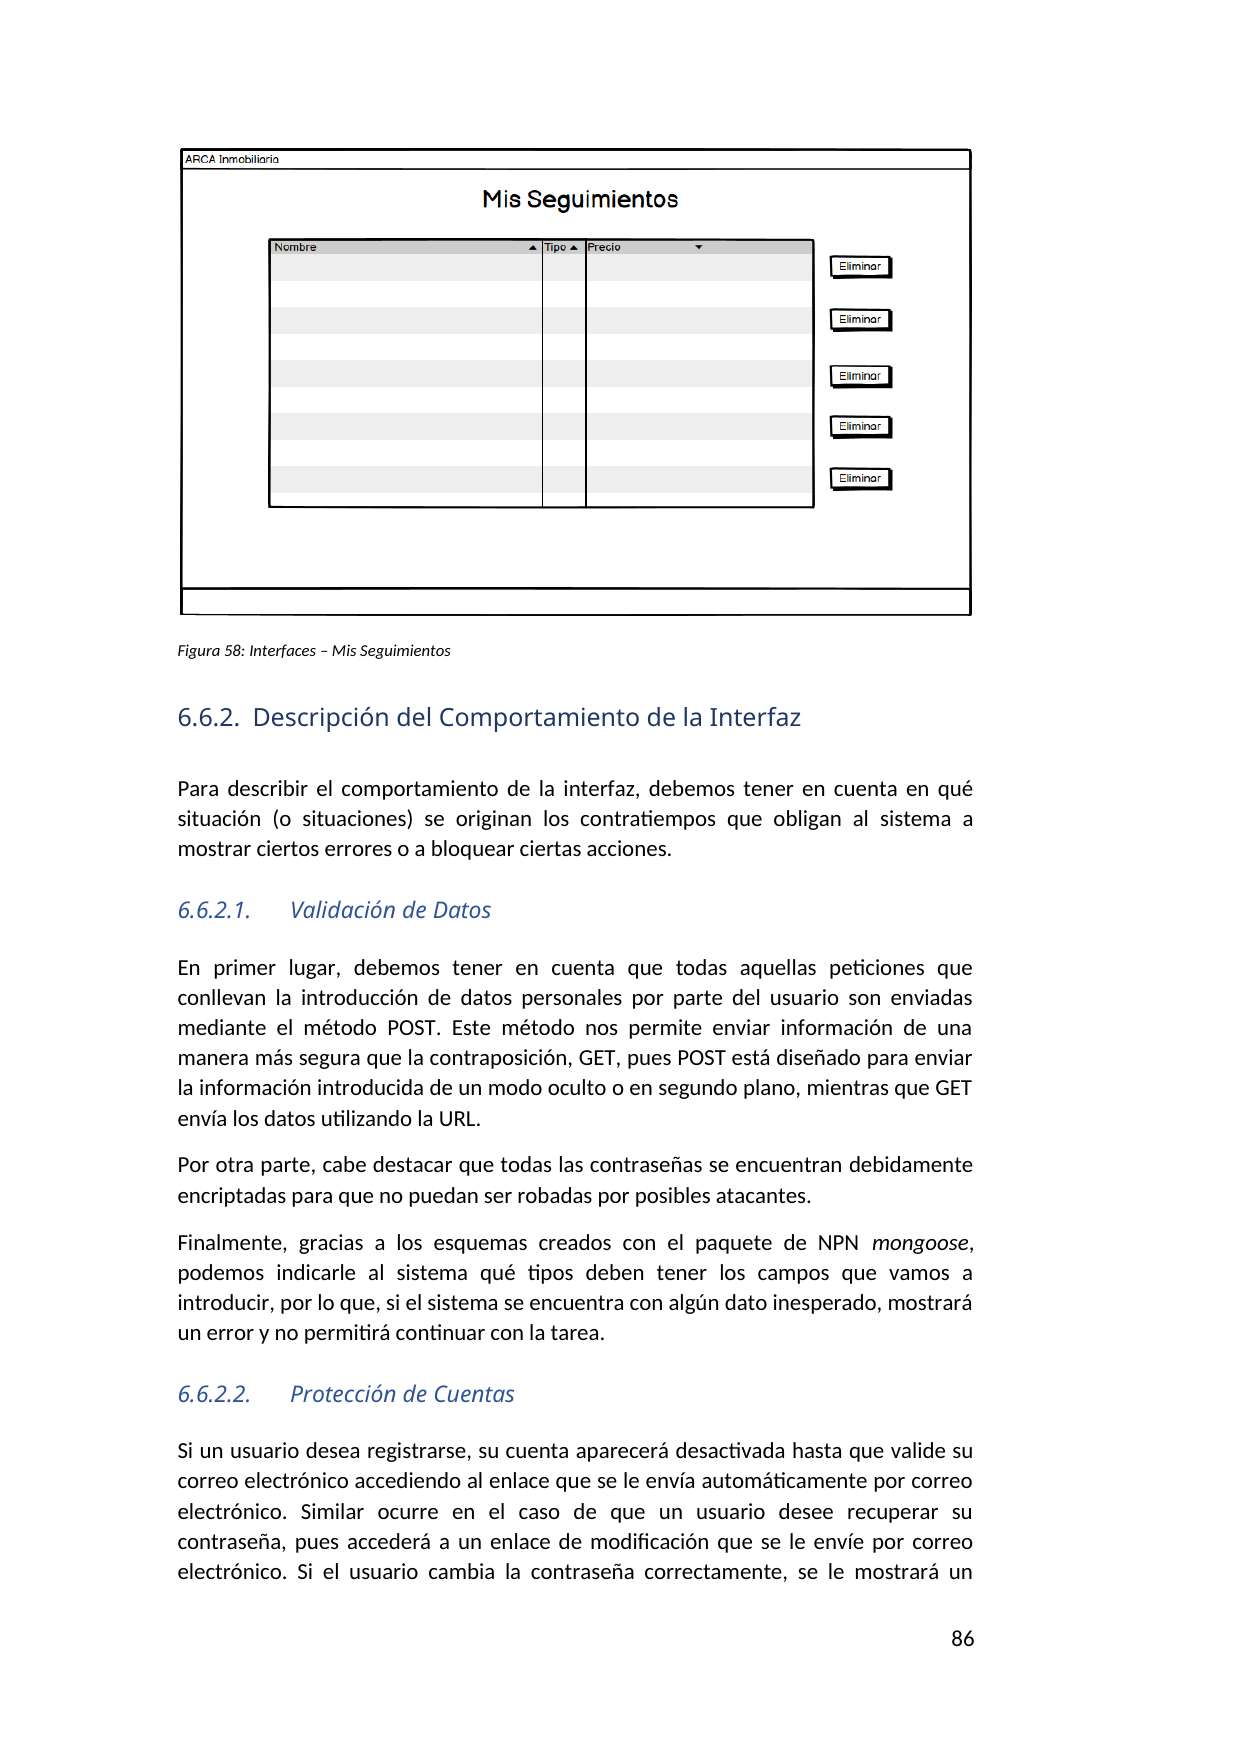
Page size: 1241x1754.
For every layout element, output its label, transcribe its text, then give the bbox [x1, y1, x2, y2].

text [177, 1436, 974, 1585]
text En primer lugar, debemos tener en cuenta que todas aquellas peticiones que conllevan la introducción de datos personales por parte del usuario son enviadas mediante el método POST. Este método nos permite enviar información de una manera más segura que la contraposición, GET, pues POST está diseñado para enviar la información introducida de un modo oculto o en segundo plano, mientras que GET envía los datos utilizando la URL. [177, 953, 974, 1132]
text Figura 58: Interfaces – Mis Seguimientos [177, 641, 974, 661]
picture [177, 147, 975, 622]
subtitle Validación de Datos [177, 894, 974, 925]
subtitle Protección de Cuentas [177, 1378, 974, 1409]
text Finalmente, gracias a los esquemas creados con el paquete de NPN mongoose, podemos indicarle al sistema qué tipos deben tener los campos que vamos a introducir, por lo que, si el sistema se encuentra con algún dato inesperado, mostrará un error y no permitirá continuar con la tarea. [177, 1228, 974, 1346]
text Por otra parte, cabe destacar que todas las contraseñas se encuentran debidamente encriptadas para que no puedan ser robadas por posibles atacantes. [177, 1151, 974, 1209]
subtitle Descripción del Comportamiento de la Interfaz [177, 700, 974, 734]
text Para describir el comportamiento de la interfaz, debemos tener en cuenta en qué situación (o situaciones) se originan los contratiempos que obligan al sistema a mostrar ciertos errores o a bloquear ciertas acciones. [177, 774, 974, 863]
